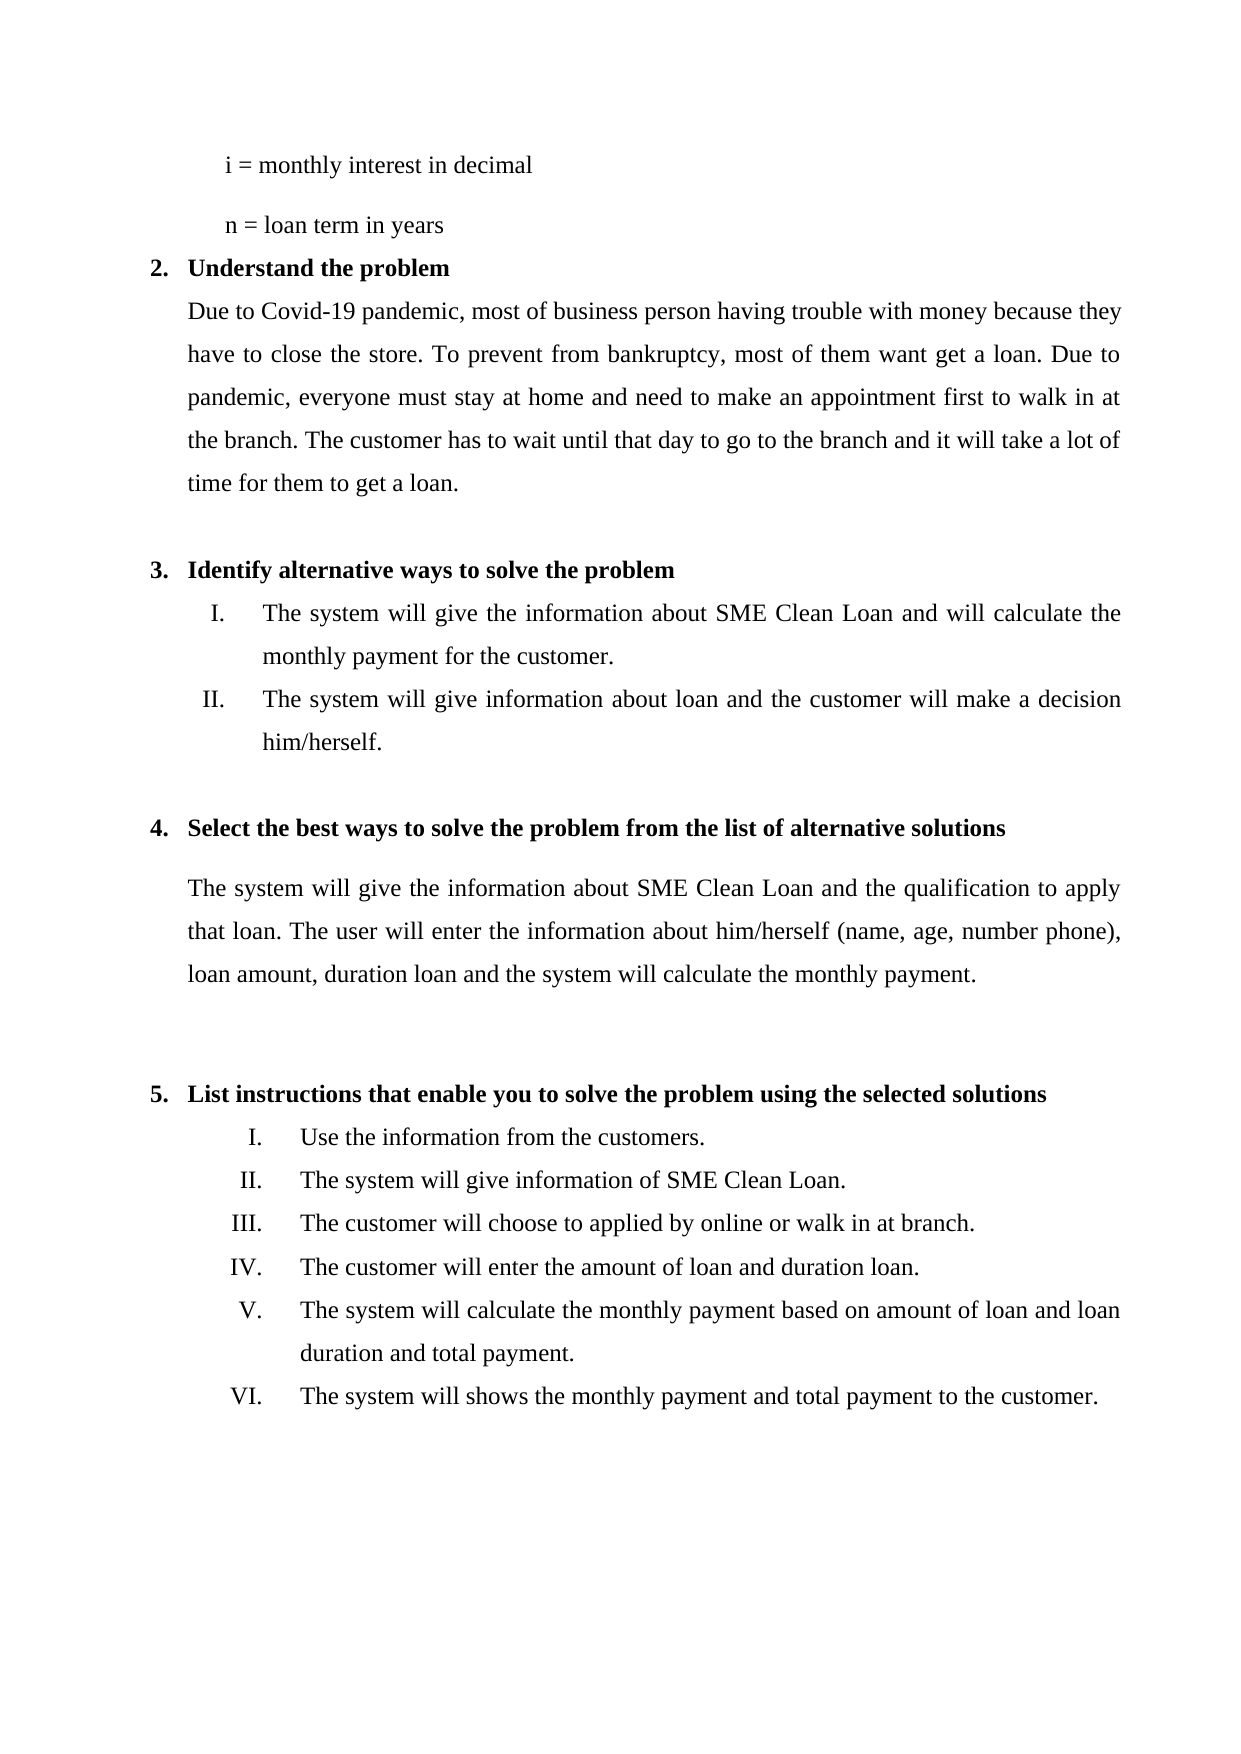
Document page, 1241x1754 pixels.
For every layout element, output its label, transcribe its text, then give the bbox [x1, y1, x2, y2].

list The system will give information of SME Clean Loan. [262, 1165, 1122, 1194]
list Understand the problem [150, 253, 1122, 282]
list The customer will choose to applied by online or walk in at branch. [262, 1208, 1122, 1237]
list Select the best ways to solve the problem from the list of alternative solutions [150, 813, 1122, 842]
list Use the information from the customers. [262, 1122, 1122, 1151]
list Due to Covid-19 pandemic, most of business person having trouble with money because they have to close the store. To prevent from bankruptcy, most of them want get a loan. Due to pandemic, everyone must stay at home and need to make an appointment first to walk in at the branch. The customer has to wait until that day to go to the branch and it will take a lot of time for them to get a loan. [187, 296, 1122, 497]
list Identify alternative ways to solve the problem [150, 555, 1122, 583]
list List instructions that enable you to solve the problem using the selected solutions [150, 1079, 1122, 1108]
text The system will give the information about SME Clean Loan and the qualification to apply that loan. The user will enter the information about him/herself (name, age, number phone), loan amount, duration loan and the system will calculate the monthly payment. [187, 873, 1122, 988]
list The system will give information about loan and the customer will make a decision him/herself. [225, 684, 1122, 756]
list The customer will enter the amount of loan and duration loan. [262, 1252, 1122, 1280]
text n = loan term in years [150, 210, 1122, 238]
list The system will shows the monthly payment and total payment to the customer. [262, 1381, 1122, 1410]
list The system will calculate the monthly payment based on amount of loan and loan duration and total payment. [262, 1295, 1122, 1367]
text i = monthly interest in decimal [150, 150, 1122, 179]
list The system will give the information about SME Clean Loan and will calculate the monthly payment for the customer. [225, 598, 1122, 670]
